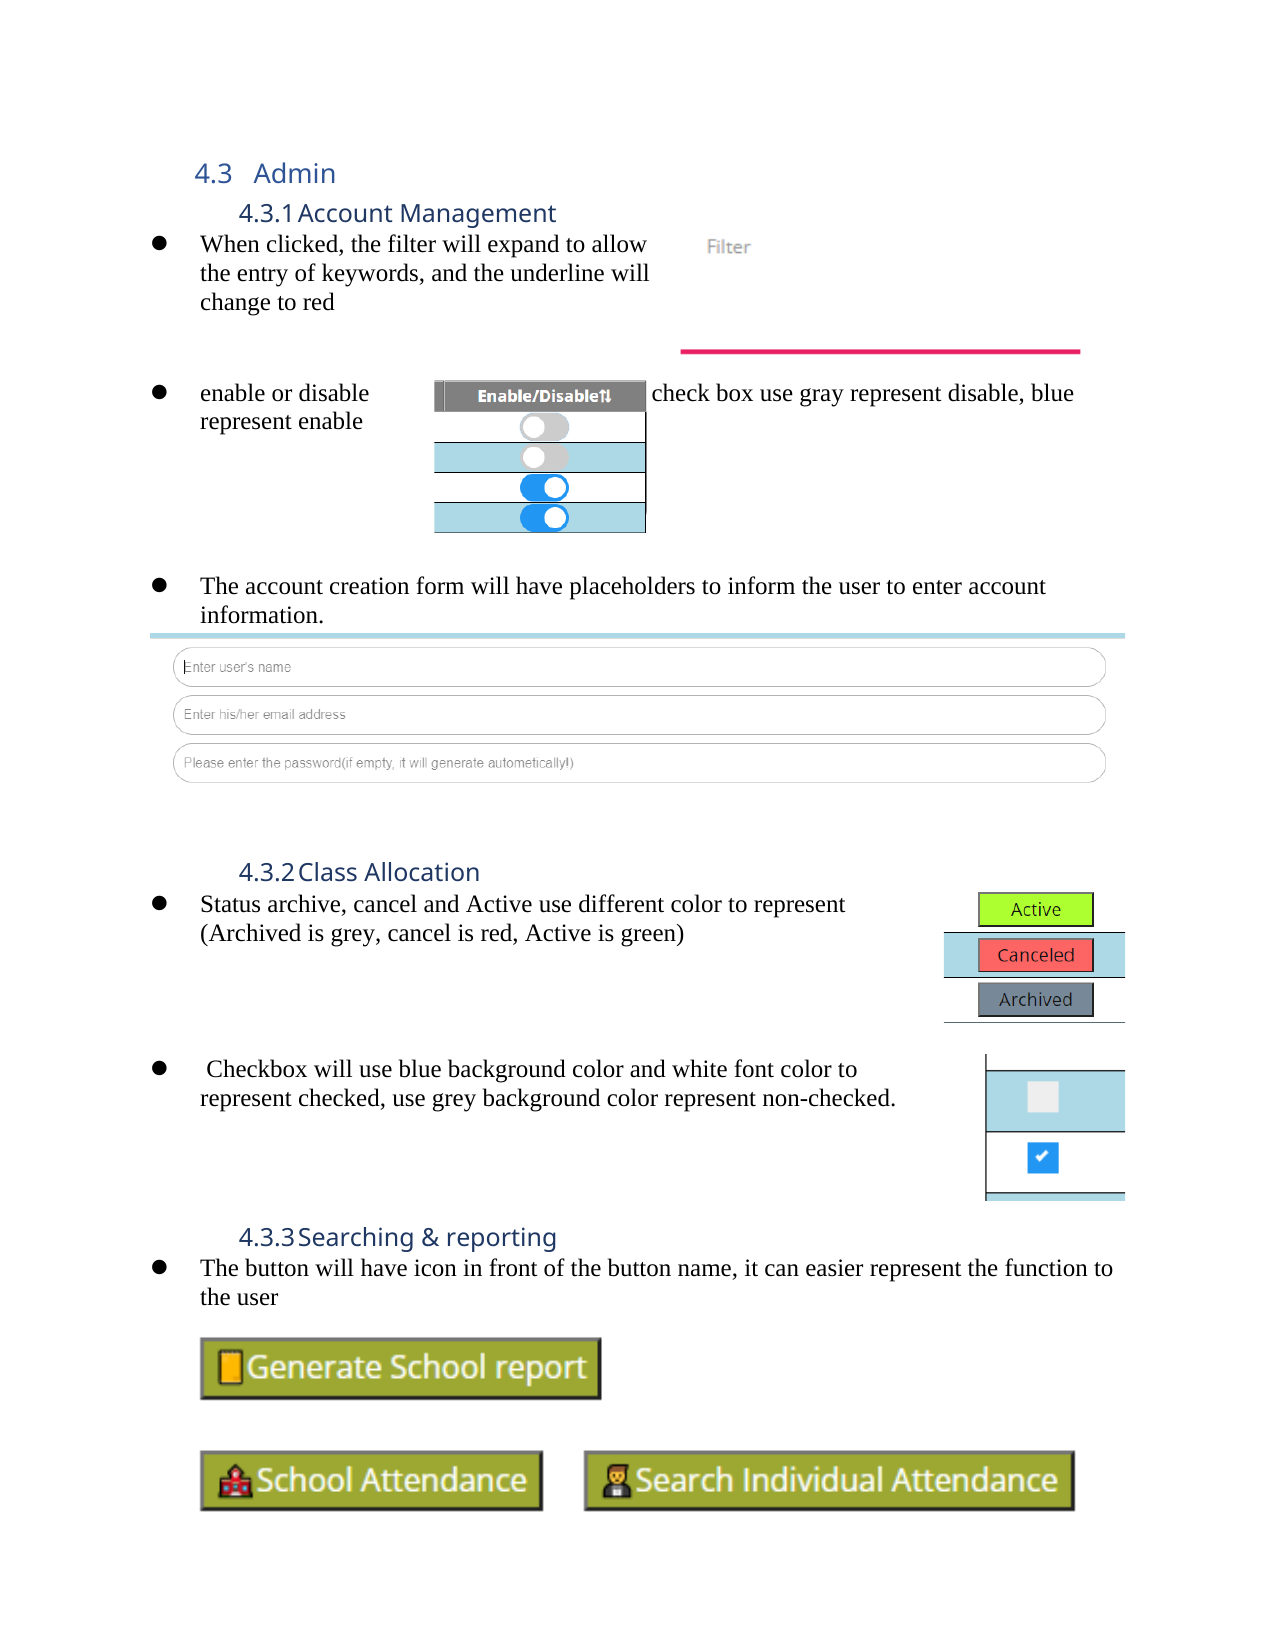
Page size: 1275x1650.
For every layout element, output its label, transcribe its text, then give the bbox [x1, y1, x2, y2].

list The account creation form will have placeholders to inform the user to enter account information. [150, 571, 1125, 629]
subtitle Account Management [239, 195, 1125, 229]
picture [670, 230, 1125, 367]
picture [150, 1329, 1126, 1531]
subtitle Searching & reporting [239, 1219, 1125, 1253]
list enable or disable check box use gray represent disable, blue represent enable [150, 378, 434, 435]
list enable or disable check box use gray represent disable, blue represent enable [652, 378, 1125, 435]
list The button will have icon in front of the button name, it can easier represent the function to the user [150, 1253, 1125, 1311]
subtitle Class Allocation [239, 855, 1125, 889]
subtitle Admin [194, 154, 1125, 191]
list Status archive, cancel and Active use different color to represent (Archived is grey, cancel is red, Active is green) [150, 889, 1125, 947]
picture [943, 890, 1125, 1023]
list Checkbox will use blue background color and white font color to represent checked, use grey background color represent non-checked. [150, 1054, 968, 1112]
list When clicked, the filter will expand to allow the entry of keywords, and the underline will change to red [150, 229, 1125, 316]
picture [434, 378, 652, 542]
picture [150, 633, 1125, 793]
picture [968, 1054, 1125, 1201]
